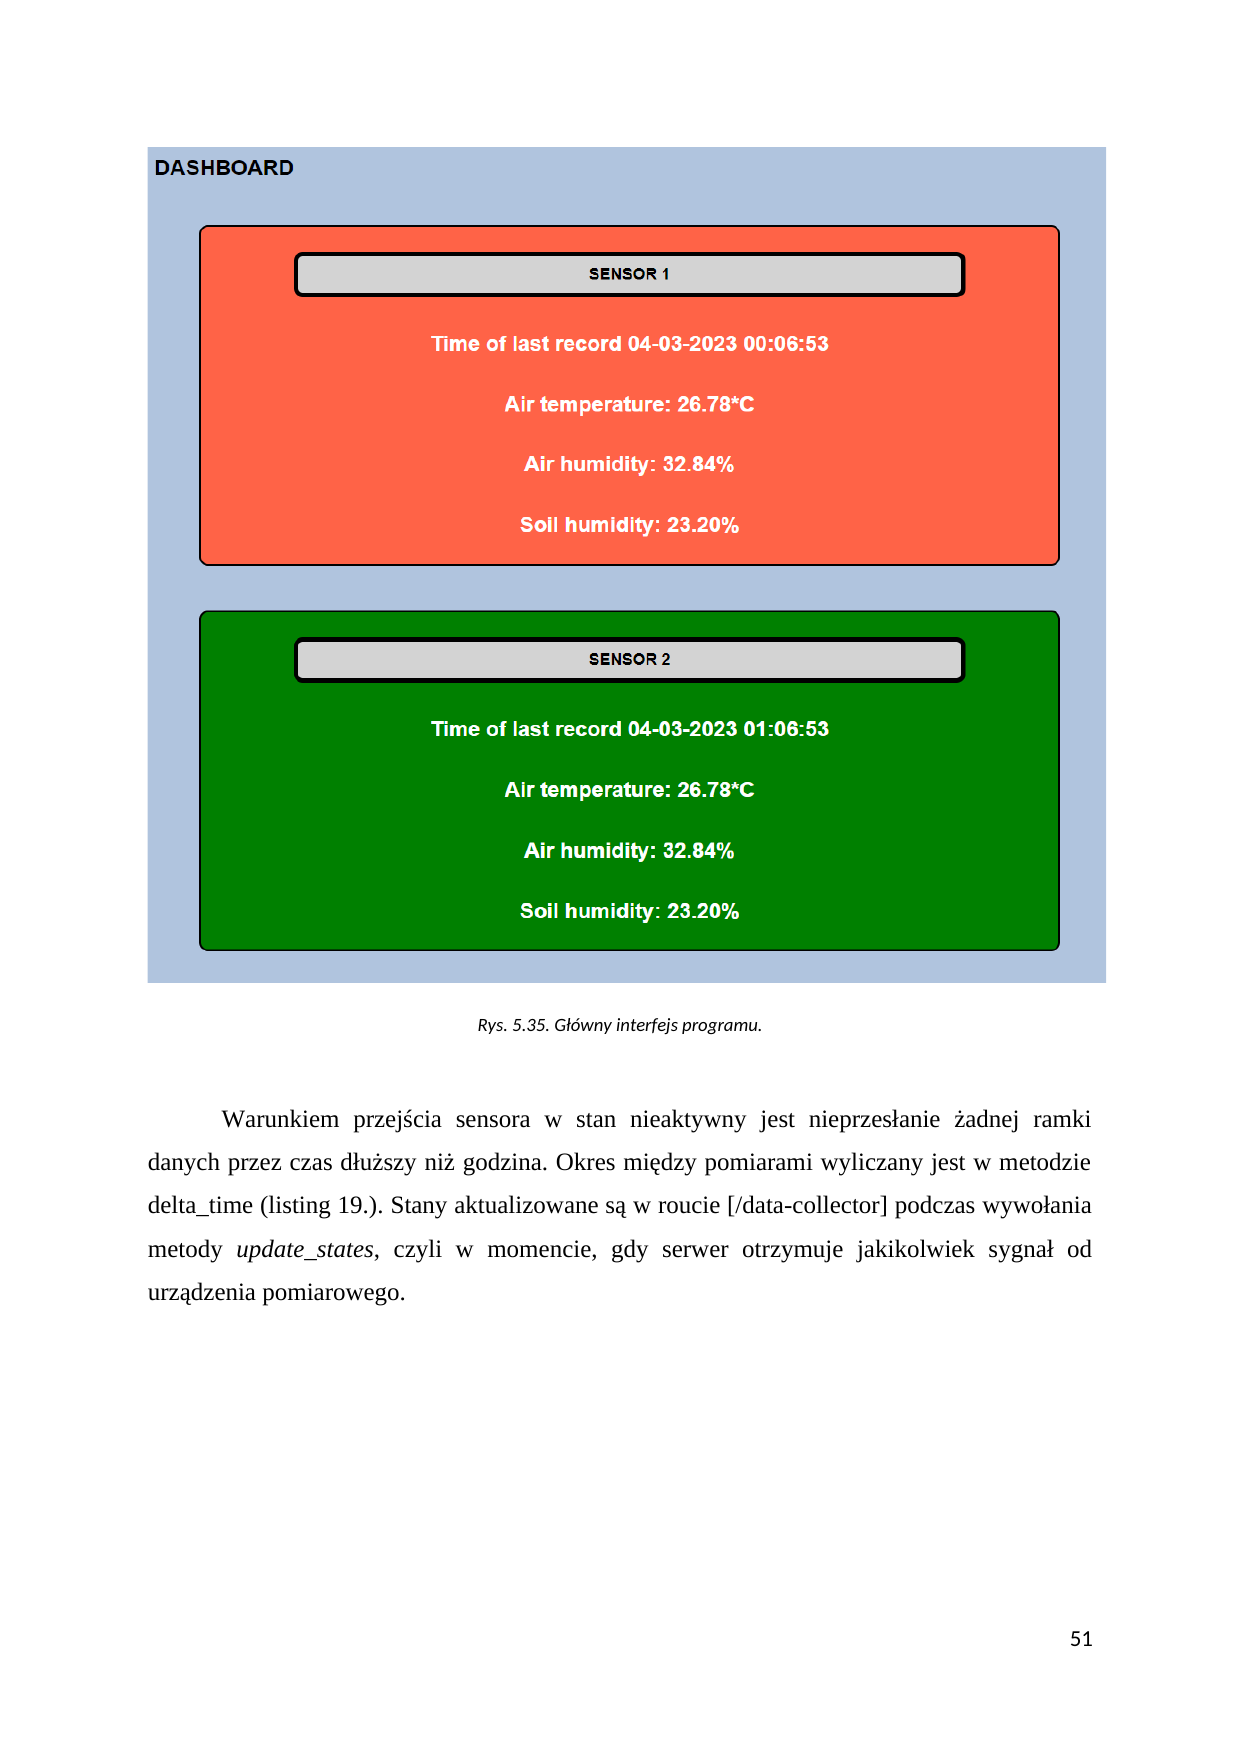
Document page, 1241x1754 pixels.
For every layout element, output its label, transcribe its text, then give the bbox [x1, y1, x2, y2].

picture [147, 147, 1107, 983]
text Warunkiem przejścia sensora w stan nieaktywny jest nieprzesłanie żadnej ramki danych przez czas dłuższy niż godzina. Okres między pomiarami wyliczany jest w metodzie delta_time (listing 19.). Stany aktualizowane są w roucie [/data-collector] podczas wywołania metody update_states, czyli w momencie, gdy serwer otrzymuje jakikolwiek sygnał od urządzenia pomiarowego. [148, 1104, 1093, 1306]
text Rys. 5.35. Główny interfejs programu. [148, 1014, 1093, 1037]
